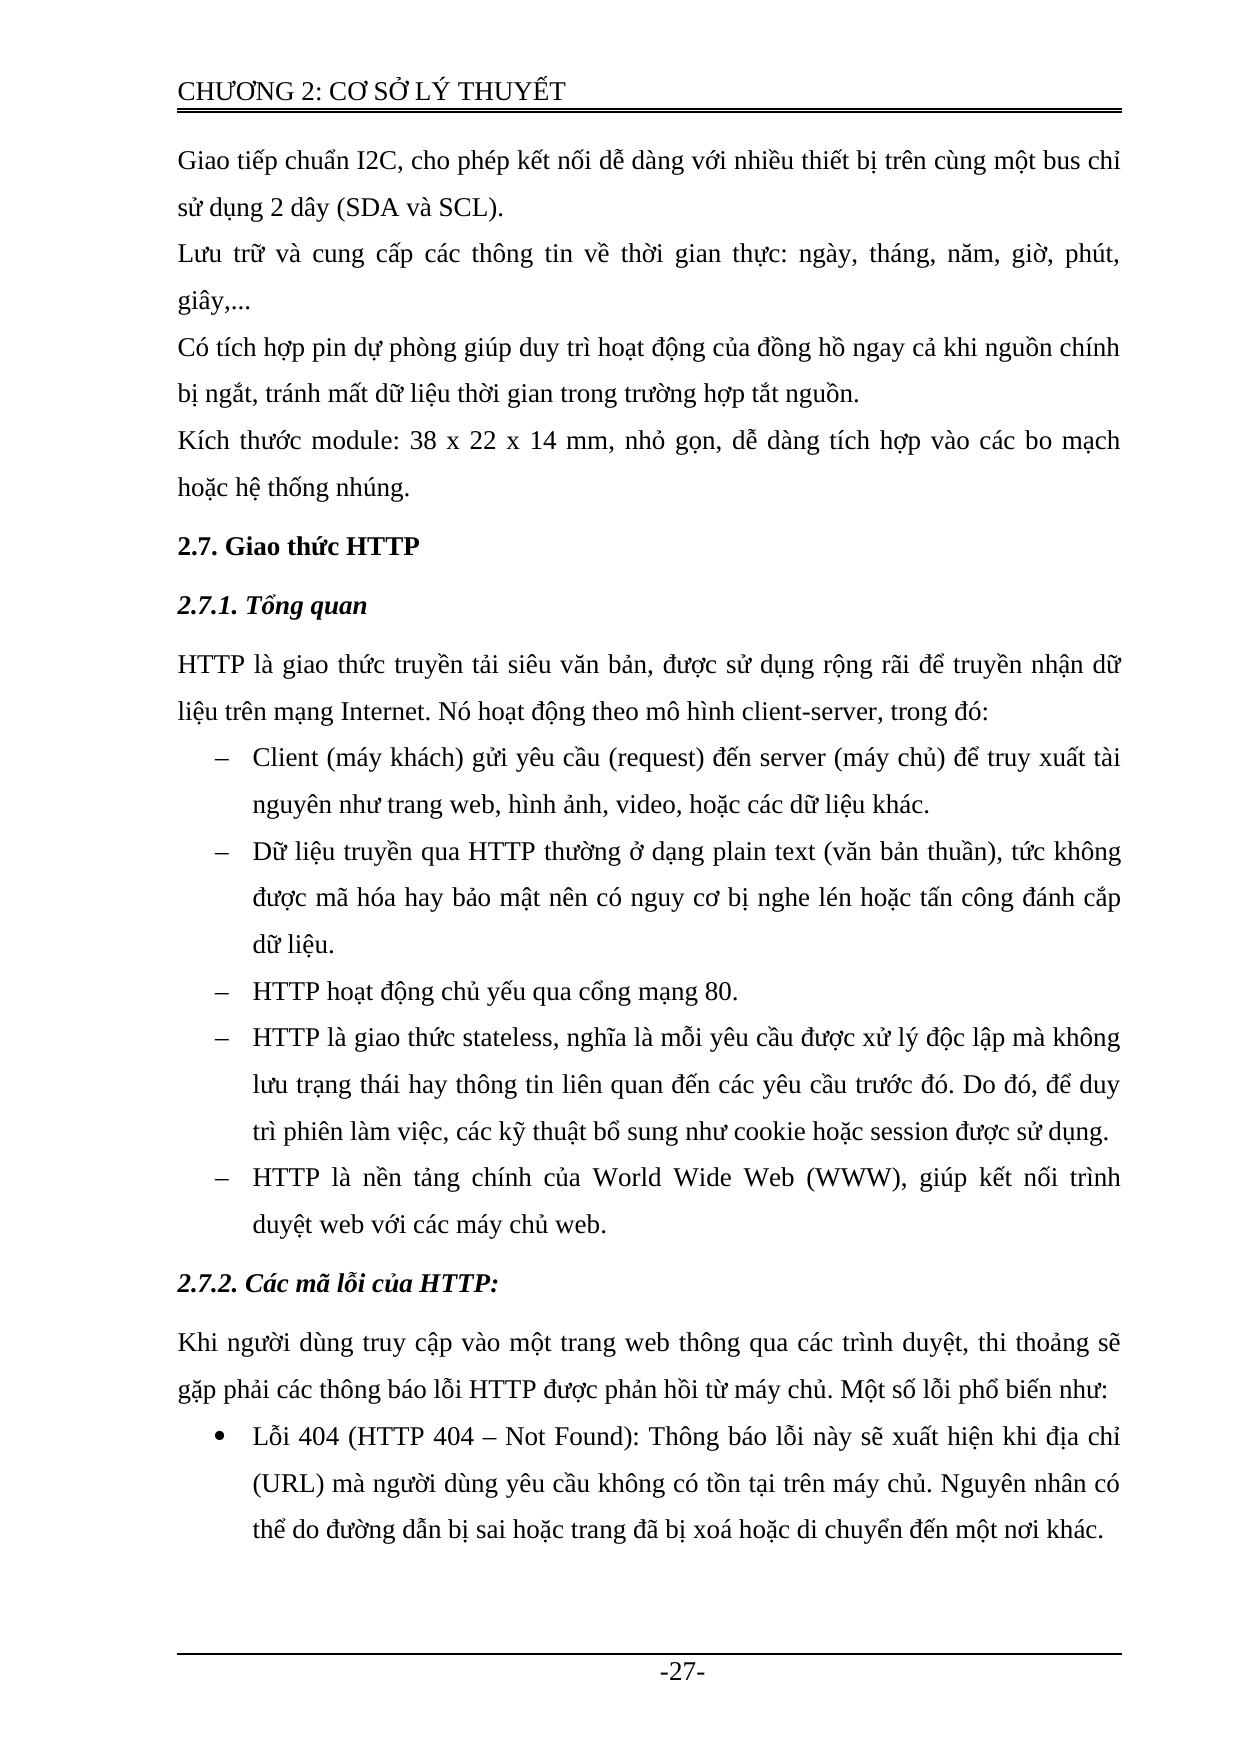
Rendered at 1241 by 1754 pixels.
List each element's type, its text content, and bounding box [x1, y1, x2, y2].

list Lỗi 404 (HTTP 404 – Not Found): Thông báo lỗi này sẽ xuất hiện khi địa chỉ (URL) mà người dùng yêu cầu không có tồn tại trên máy chủ. Nguyên nhân có thể do đường dẫn bị sai hoặc trang đã bị xoá hoặc di chuyển đến một nơi khác. [215, 1420, 1122, 1544]
list HTTP là giao thức stateless, nghĩa là mỗi yêu cầu được xử lý độc lập mà không lưu trạng thái hay thông tin liên quan đến các yêu cầu trước đó. Do đó, để duy trì phiên làm việc, các kỹ thuật bổ sung như cookie hoặc session được sử dụng. [215, 1022, 1122, 1146]
text Kích thước module: 38 x 22 x 14 mm, nhỏ gọn, dễ dàng tích hợp vào các bo mạch hoặc hệ thống nhúng. [177, 424, 1122, 502]
text Lưu trữ và cung cấp các thông tin về thời gian thực: ngày, tháng, năm, giờ, phút, giây,... [177, 237, 1122, 315]
subtitle Các mã lỗi của HTTP: [177, 1267, 1122, 1298]
list Dữ liệu truyền qua HTTP thường ở dạng plain text (văn bản thuần), tức không được mã hóa hay bảo mật nên có nguy cơ bị nghe lén hoặc tấn công đánh cắp dữ liệu. [215, 835, 1122, 959]
text HTTP là giao thức truyền tải siêu văn bản, được sử dụng rộng rãi để truyền nhận dữ liệu trên mạng Internet. Nó hoạt động theo mô hình client-server, trong đó: [177, 648, 1122, 726]
text Giao tiếp chuẩn I2C, cho phép kết nối dễ dàng với nhiều thiết bị trên cùng một bus chỉ sử dụng 2 dây (SDA và SCL). [177, 144, 1122, 222]
subtitle Giao thức HTTP [177, 530, 1122, 561]
list HTTP hoạt động chủ yếu qua cổng mạng 80. [215, 975, 1122, 1006]
subtitle Tổng quan [177, 589, 1122, 620]
text Khi người dùng truy cập vào một trang web thông qua các trình duyệt, thi thoảng sẽ gặp phải các thông báo lỗi HTTP được phản hồi từ máy chủ. Một số lỗi phổ biến như: [177, 1327, 1122, 1404]
text Có tích hợp pin dự phòng giúp duy trì hoạt động của đồng hồ ngay cả khi nguồn chính bị ngắt, tránh mất dữ liệu thời gian trong trường hợp tắt nguồn. [177, 331, 1122, 408]
list Client (máy khách) gửi yêu cầu (request) đến server (máy chủ) để truy xuất tài nguyên như trang web, hình ảnh, video, hoặc các dữ liệu khác. [215, 742, 1122, 819]
list HTTP là nền tảng chính của World Wide Web (WWW), giúp kết nối trình duyệt web với các máy chủ web. [215, 1162, 1122, 1239]
